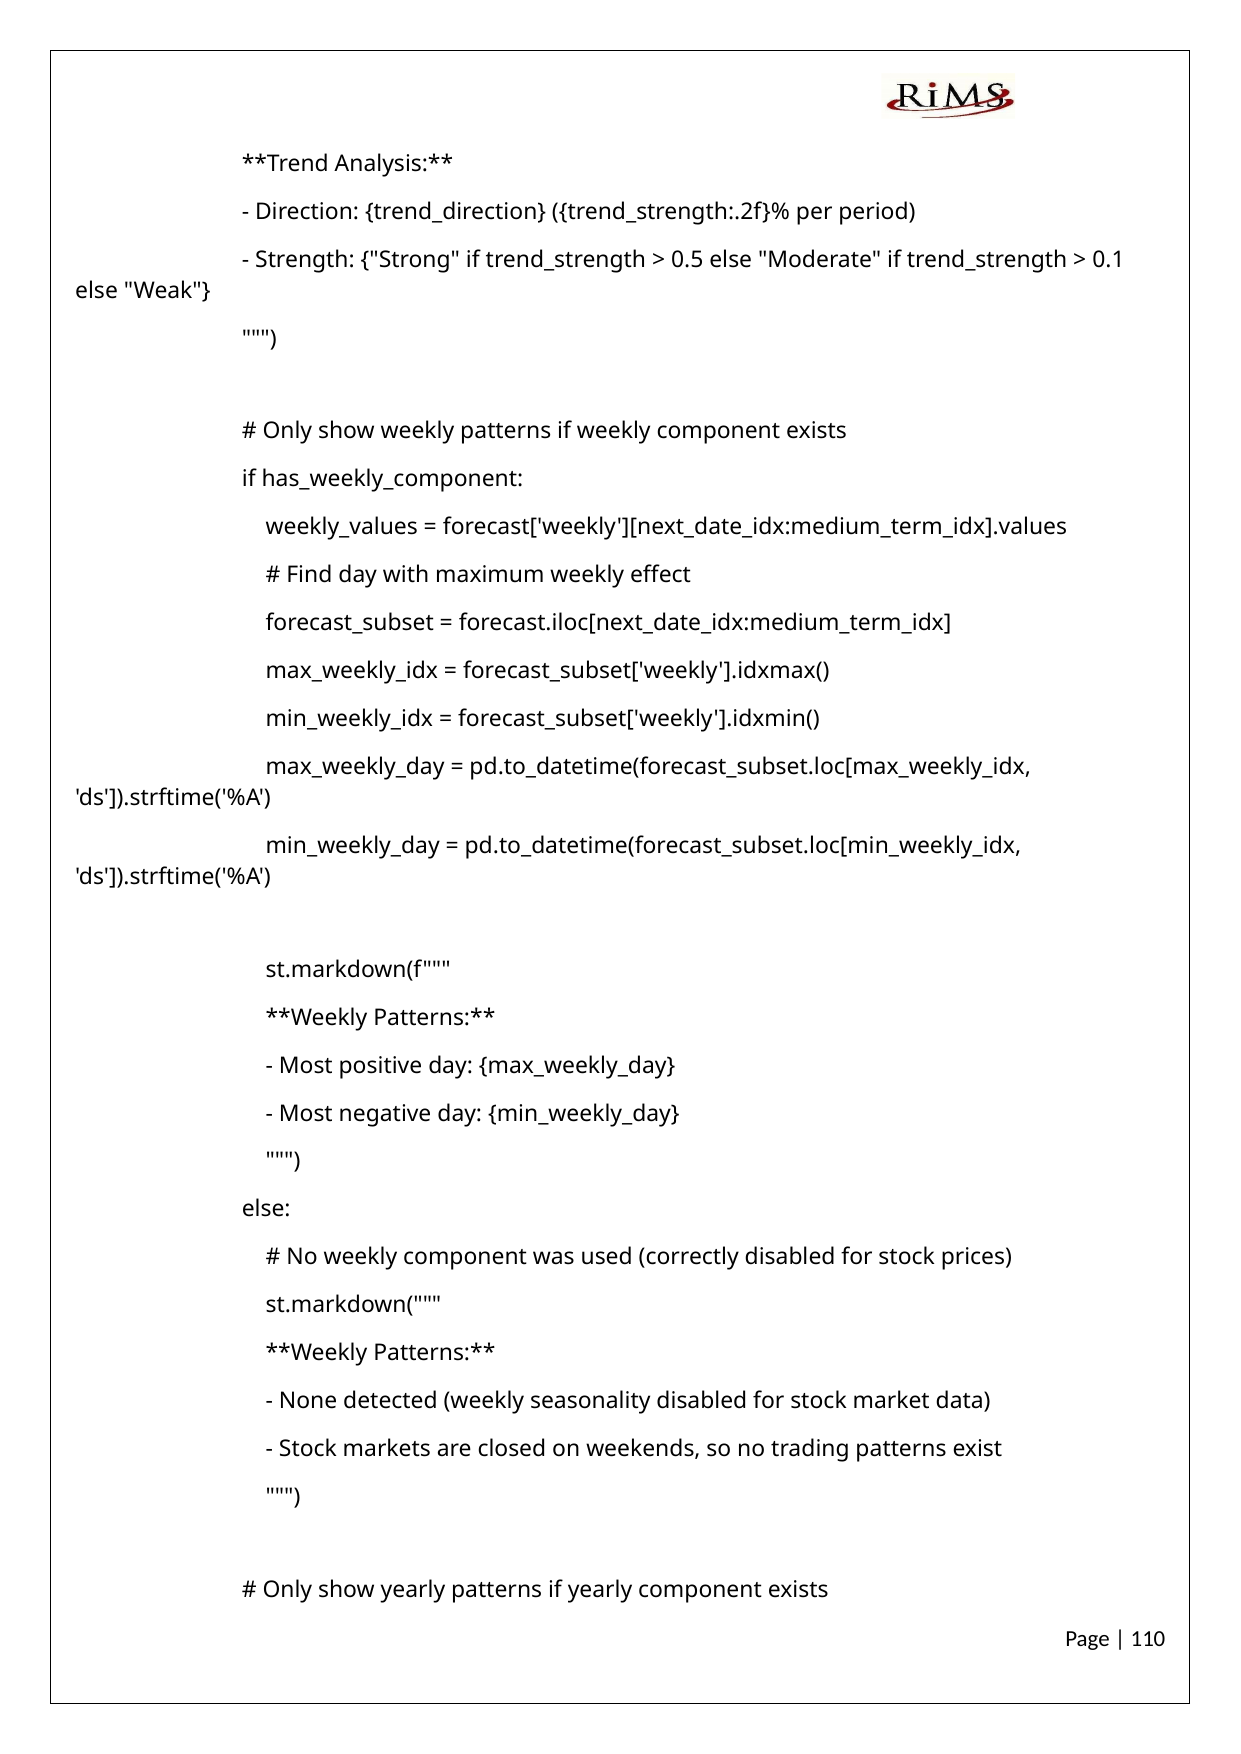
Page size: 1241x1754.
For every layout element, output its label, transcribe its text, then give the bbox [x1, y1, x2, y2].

text st.markdown(f""" [75, 953, 1165, 984]
text weekly_values = forecast['weekly'][next_date_idx:medium_term_idx].values [75, 510, 1165, 541]
text - Most positive day: {max_weekly_day} [75, 1049, 1165, 1080]
text min_weekly_day = pd.to_datetime(forecast_subset.loc[min_weekly_idx, 'ds']).strftime('%A') [75, 829, 1165, 891]
text - Most negative day: {min_weekly_day} [75, 1097, 1165, 1128]
text forecast_subset = forecast.iloc[next_date_idx:medium_term_idx] [75, 606, 1165, 637]
text min_weekly_idx = forecast_subset['weekly'].idxmin() [75, 702, 1165, 733]
text """) [75, 1144, 1165, 1176]
text """) [75, 322, 1165, 353]
text **Weekly Patterns:** [75, 1001, 1165, 1032]
text if has_weekly_component: [75, 462, 1165, 493]
text - Direction: {trend_direction} ({trend_strength:.2f}% per period) [75, 195, 1165, 226]
text - Stock markets are closed on weekends, so no trading patterns exist [75, 1432, 1165, 1463]
text # Find day with maximum weekly effect [75, 558, 1165, 589]
text **Weekly Patterns:** [75, 1336, 1165, 1367]
text """) [75, 1480, 1165, 1511]
text # No weekly component was used (correctly disabled for stock prices) [75, 1240, 1165, 1272]
text # Only show yearly patterns if yearly component exists [75, 1572, 1165, 1604]
text st.markdown(""" [75, 1288, 1165, 1319]
text # Only show weekly patterns if weekly component exists [75, 414, 1165, 446]
text max_weekly_idx = forecast_subset['weekly'].idxmax() [75, 654, 1165, 685]
text max_weekly_day = pd.to_datetime(forecast_subset.loc[max_weekly_idx, 'ds']).strftime('%A') [75, 750, 1165, 812]
text - None detected (weekly seasonality disabled for stock market data) [75, 1384, 1165, 1415]
picture [881, 73, 1016, 119]
text else: [75, 1192, 1165, 1224]
text **Trend Analysis:** [75, 147, 1165, 178]
text - Strength: {"Strong" if trend_strength > 0.5 else "Moderate" if trend_strength > 0.1 else "Weak"} [75, 243, 1165, 305]
